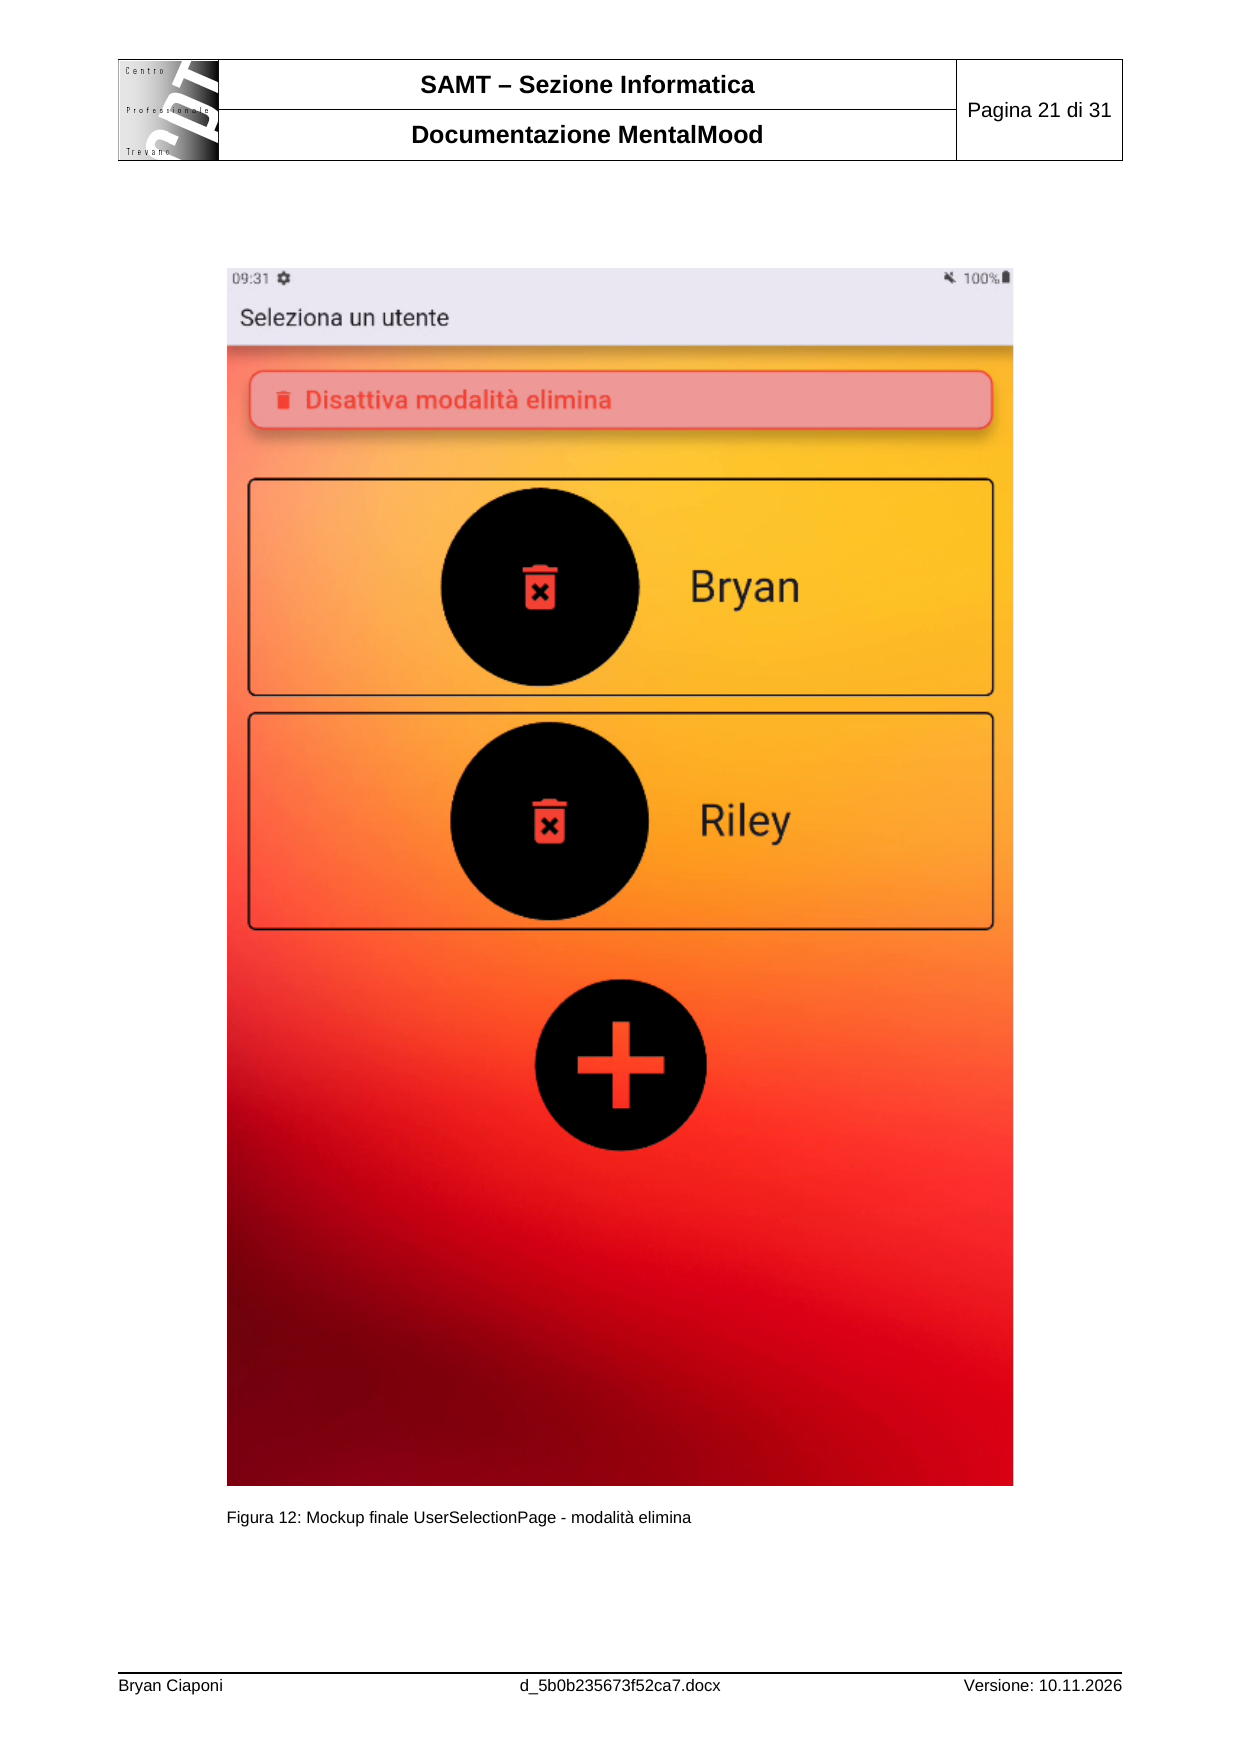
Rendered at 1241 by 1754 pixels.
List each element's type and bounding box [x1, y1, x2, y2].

picture [227, 268, 1014, 1486]
picture [118, 60, 219, 160]
